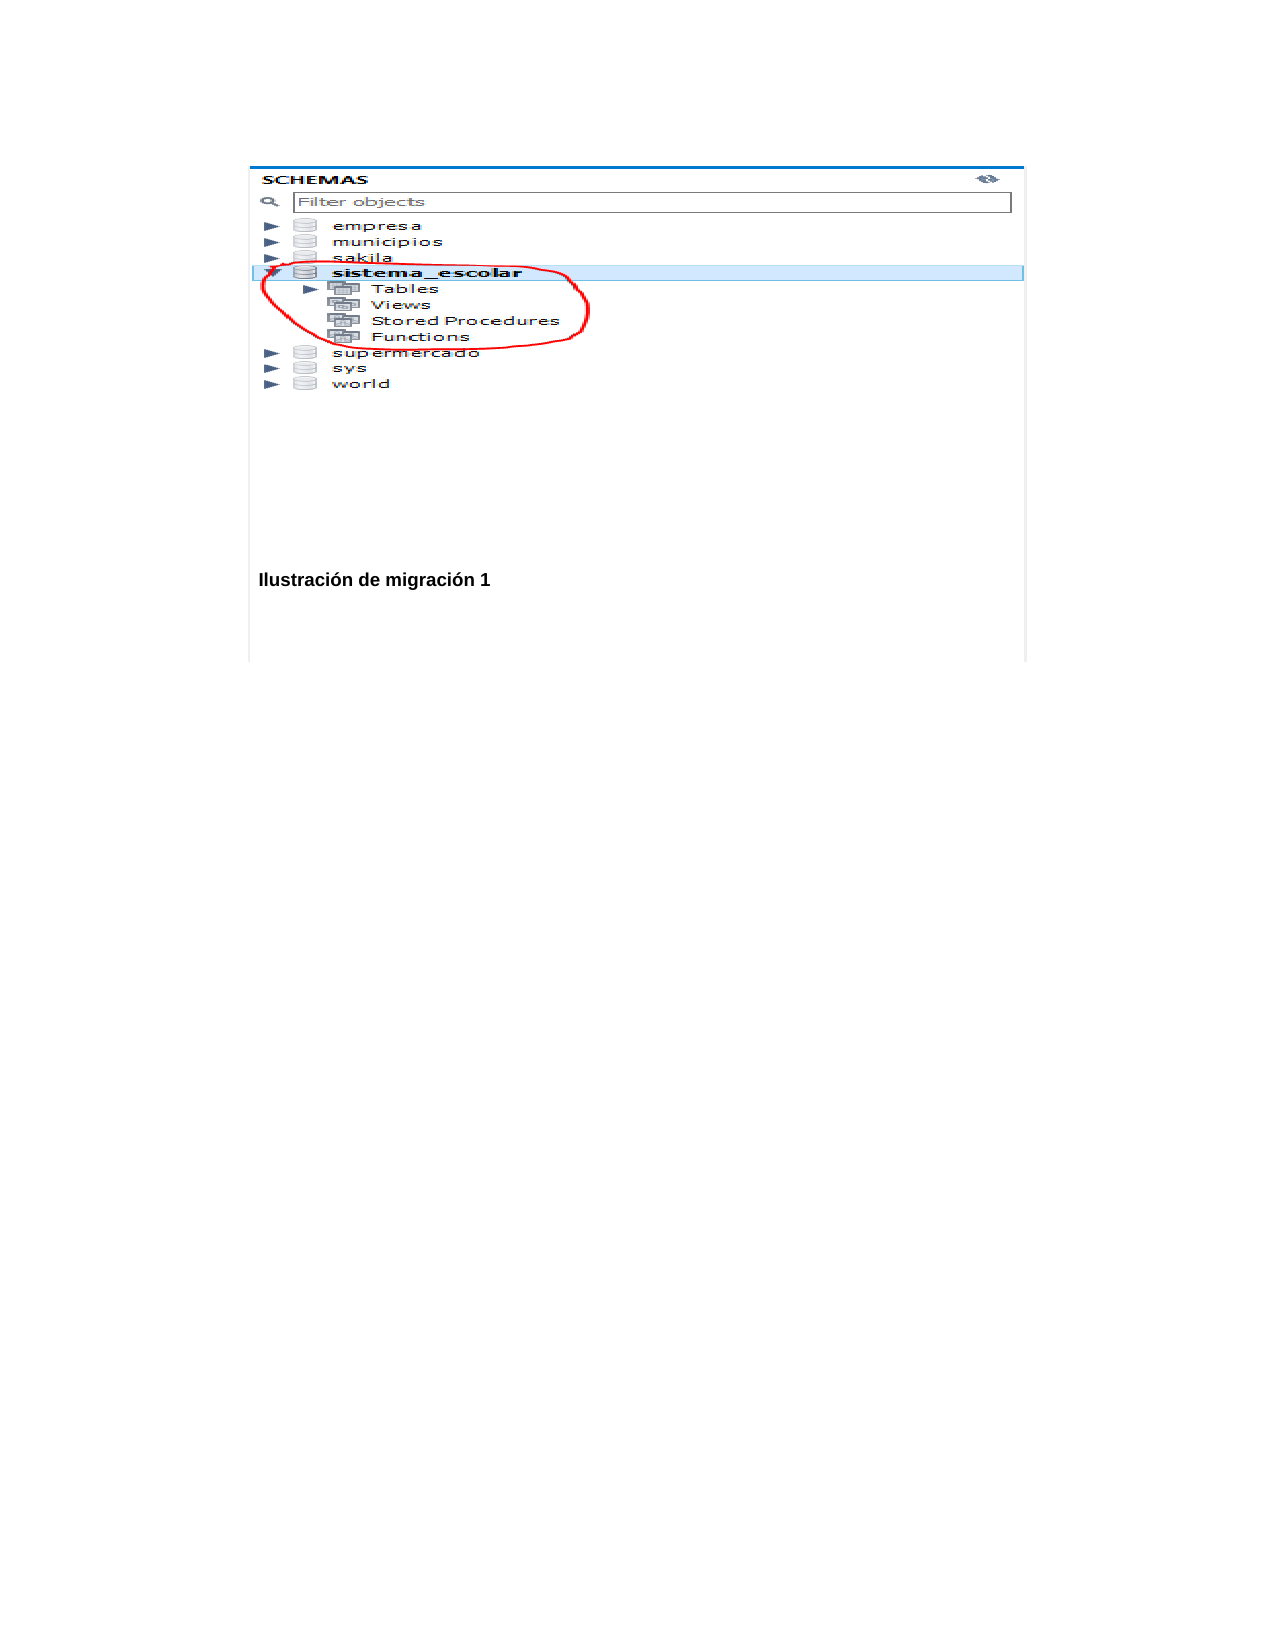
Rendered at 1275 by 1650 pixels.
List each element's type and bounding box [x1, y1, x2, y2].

picture [248, 166, 1027, 662]
